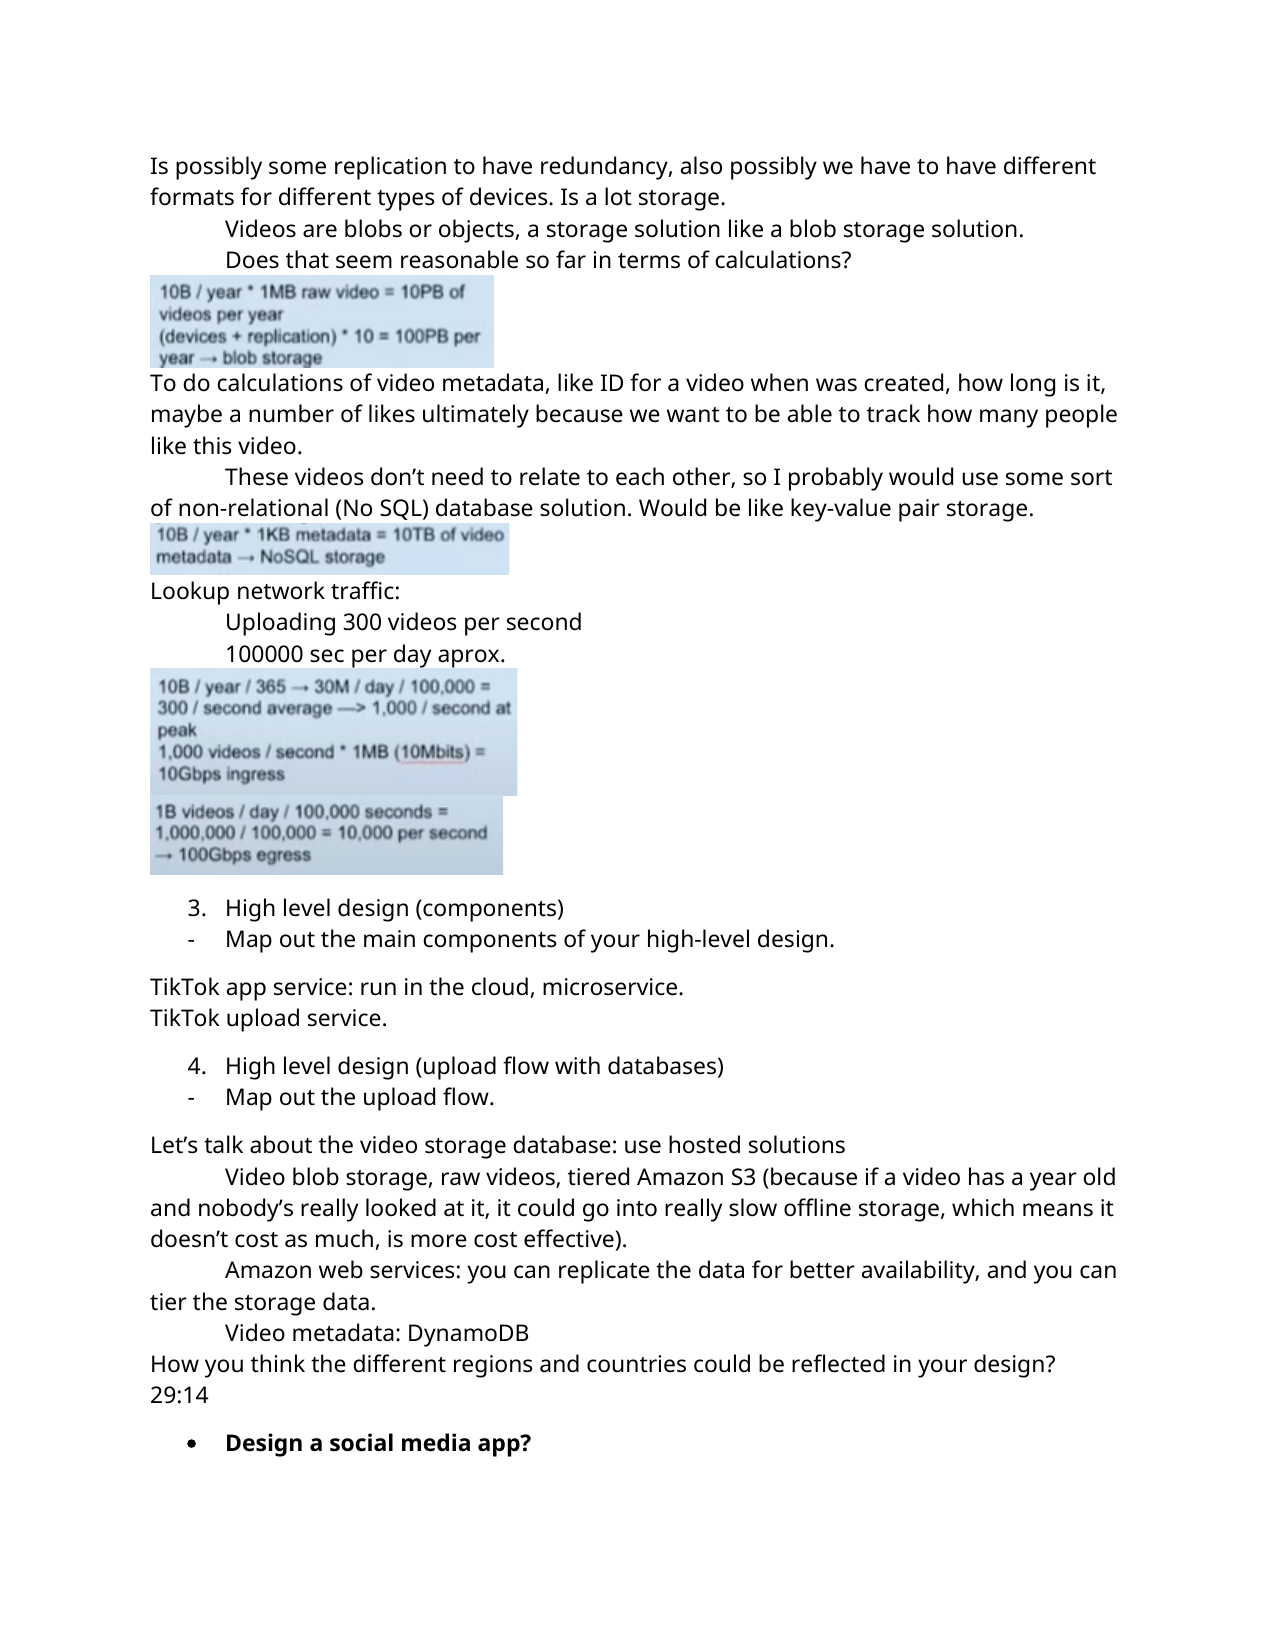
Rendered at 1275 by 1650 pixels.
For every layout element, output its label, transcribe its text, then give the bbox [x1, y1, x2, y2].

picture [150, 275, 494, 368]
list Design a social media app? [187, 1427, 1125, 1458]
text Amazon web services: you can replicate the data for better availability, and you can tier the storage data. [150, 1254, 1125, 1317]
text Uploading 300 videos per second [150, 606, 1125, 637]
text TikTok upload service. [150, 1002, 1125, 1033]
list Map out the main components of your high-level design. [187, 923, 1125, 954]
picture [150, 668, 518, 875]
list High level design (upload flow with databases) [187, 1050, 1125, 1081]
list High level design (components) [187, 892, 1125, 923]
text To do calculations of video metadata, like ID for a video when was created, how long is it, maybe a number of likes ultimately because we want to be able to track how many people like this video. [150, 367, 1125, 461]
text Videos are blobs or objects, a storage solution like a blob storage solution. [150, 212, 1125, 244]
list Map out the upload flow. [187, 1081, 1125, 1112]
text Is possibly some replication to have redundancy, also possibly we have to have different formats for different types of devices. Is a lot storage. [150, 150, 1125, 212]
text Video metadata: DynamoDB [150, 1317, 1125, 1348]
text Lookup network traffic: [150, 575, 1125, 606]
text Let’s talk about the video storage database: use hosted solutions [150, 1129, 1125, 1160]
text 100000 sec per day aprox. [150, 637, 1125, 669]
text Video blob storage, raw videos, tiered Amazon S3 (because if a video has a year old and nobody’s really looked at it, it could go into really slow offline storage, which means it doesn’t cost as much, is more cost effective). [150, 1160, 1125, 1254]
text Does that seem reasonable so far in terms of calculations? [150, 244, 1125, 275]
picture [150, 523, 510, 575]
text These videos don’t need to relate to each other, so I probably would use some sort of non-relational (No SQL) database solution. Would be like key-value pair storage. [150, 461, 1125, 523]
text How you think the different regions and countries could be reflected in your design? [150, 1348, 1125, 1379]
text TikTok app service: run in the cloud, microservice. [150, 971, 1125, 1002]
text 29:14 [150, 1379, 1125, 1410]
